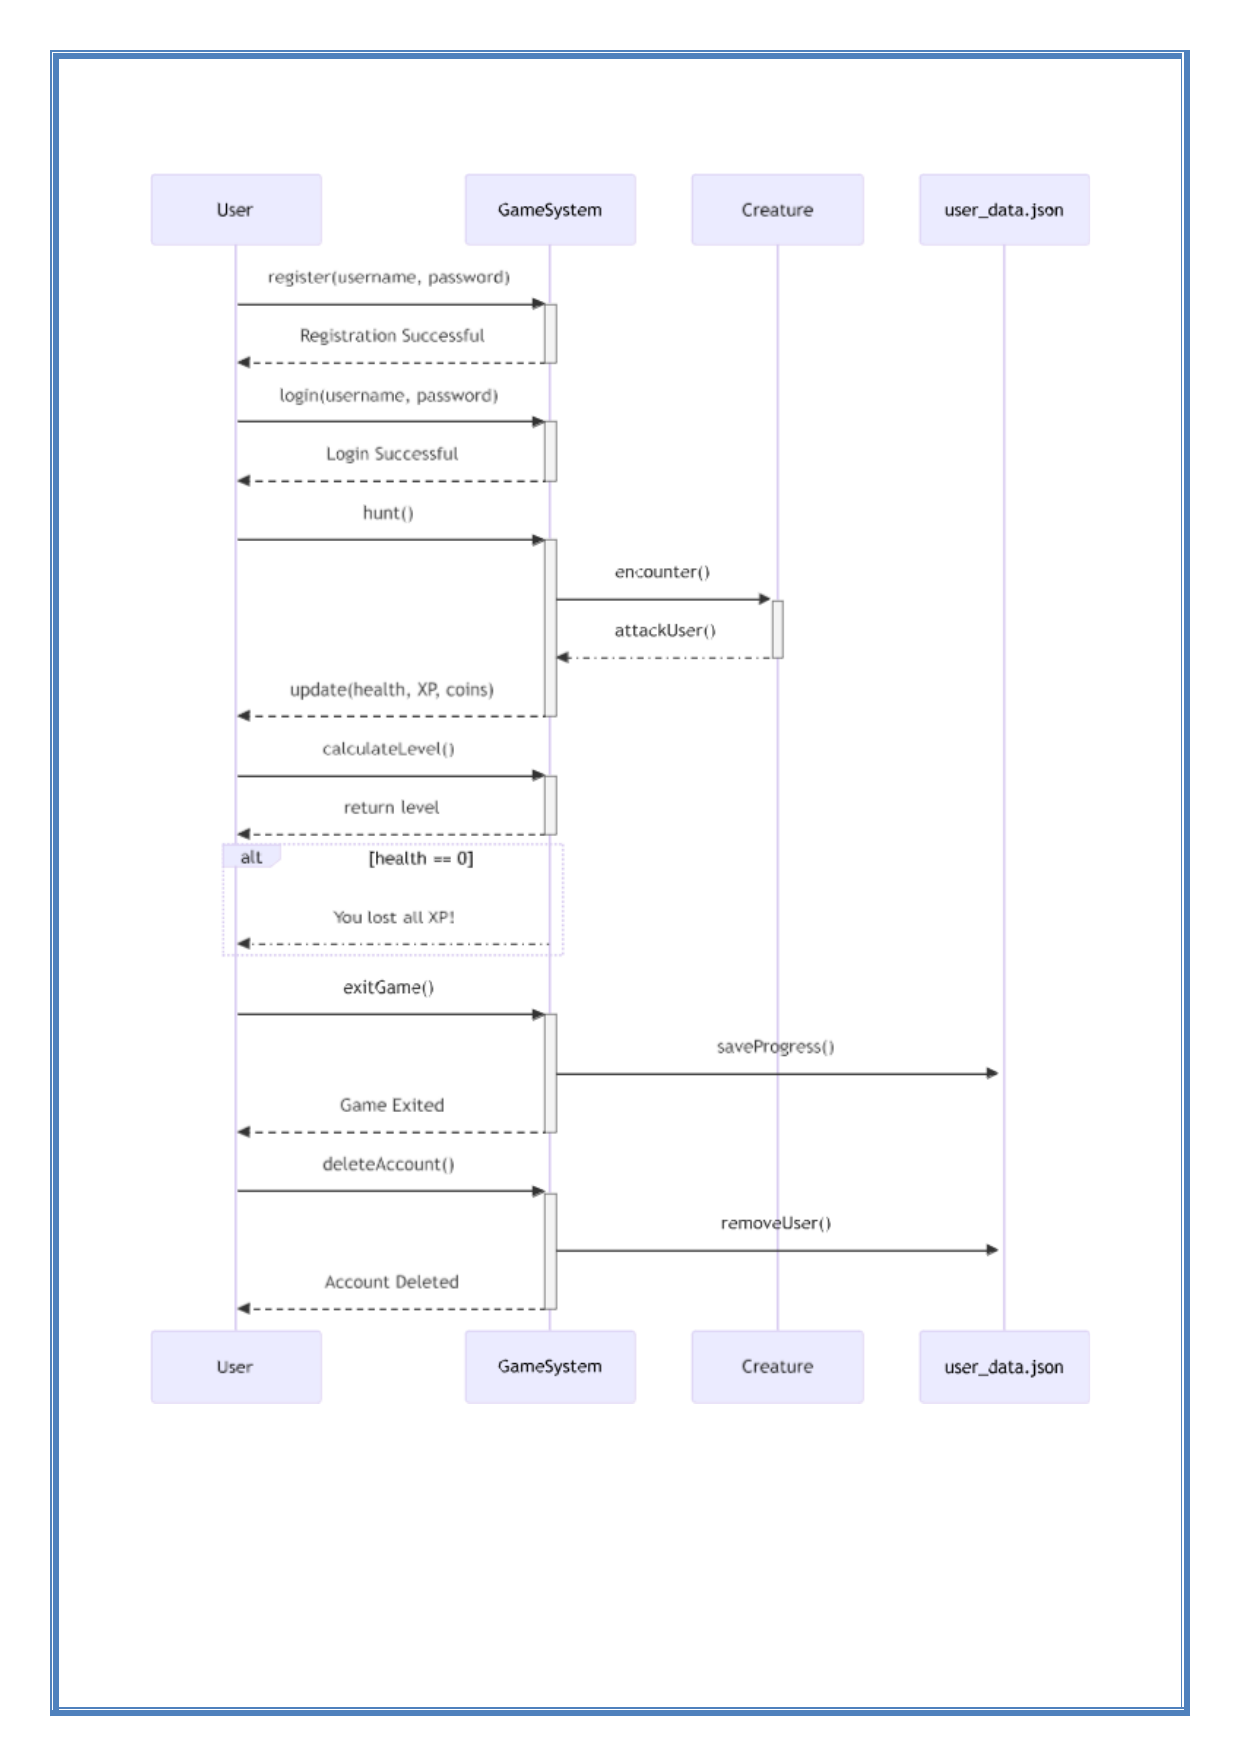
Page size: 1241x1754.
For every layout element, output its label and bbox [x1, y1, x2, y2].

picture [150, 173, 1091, 1404]
